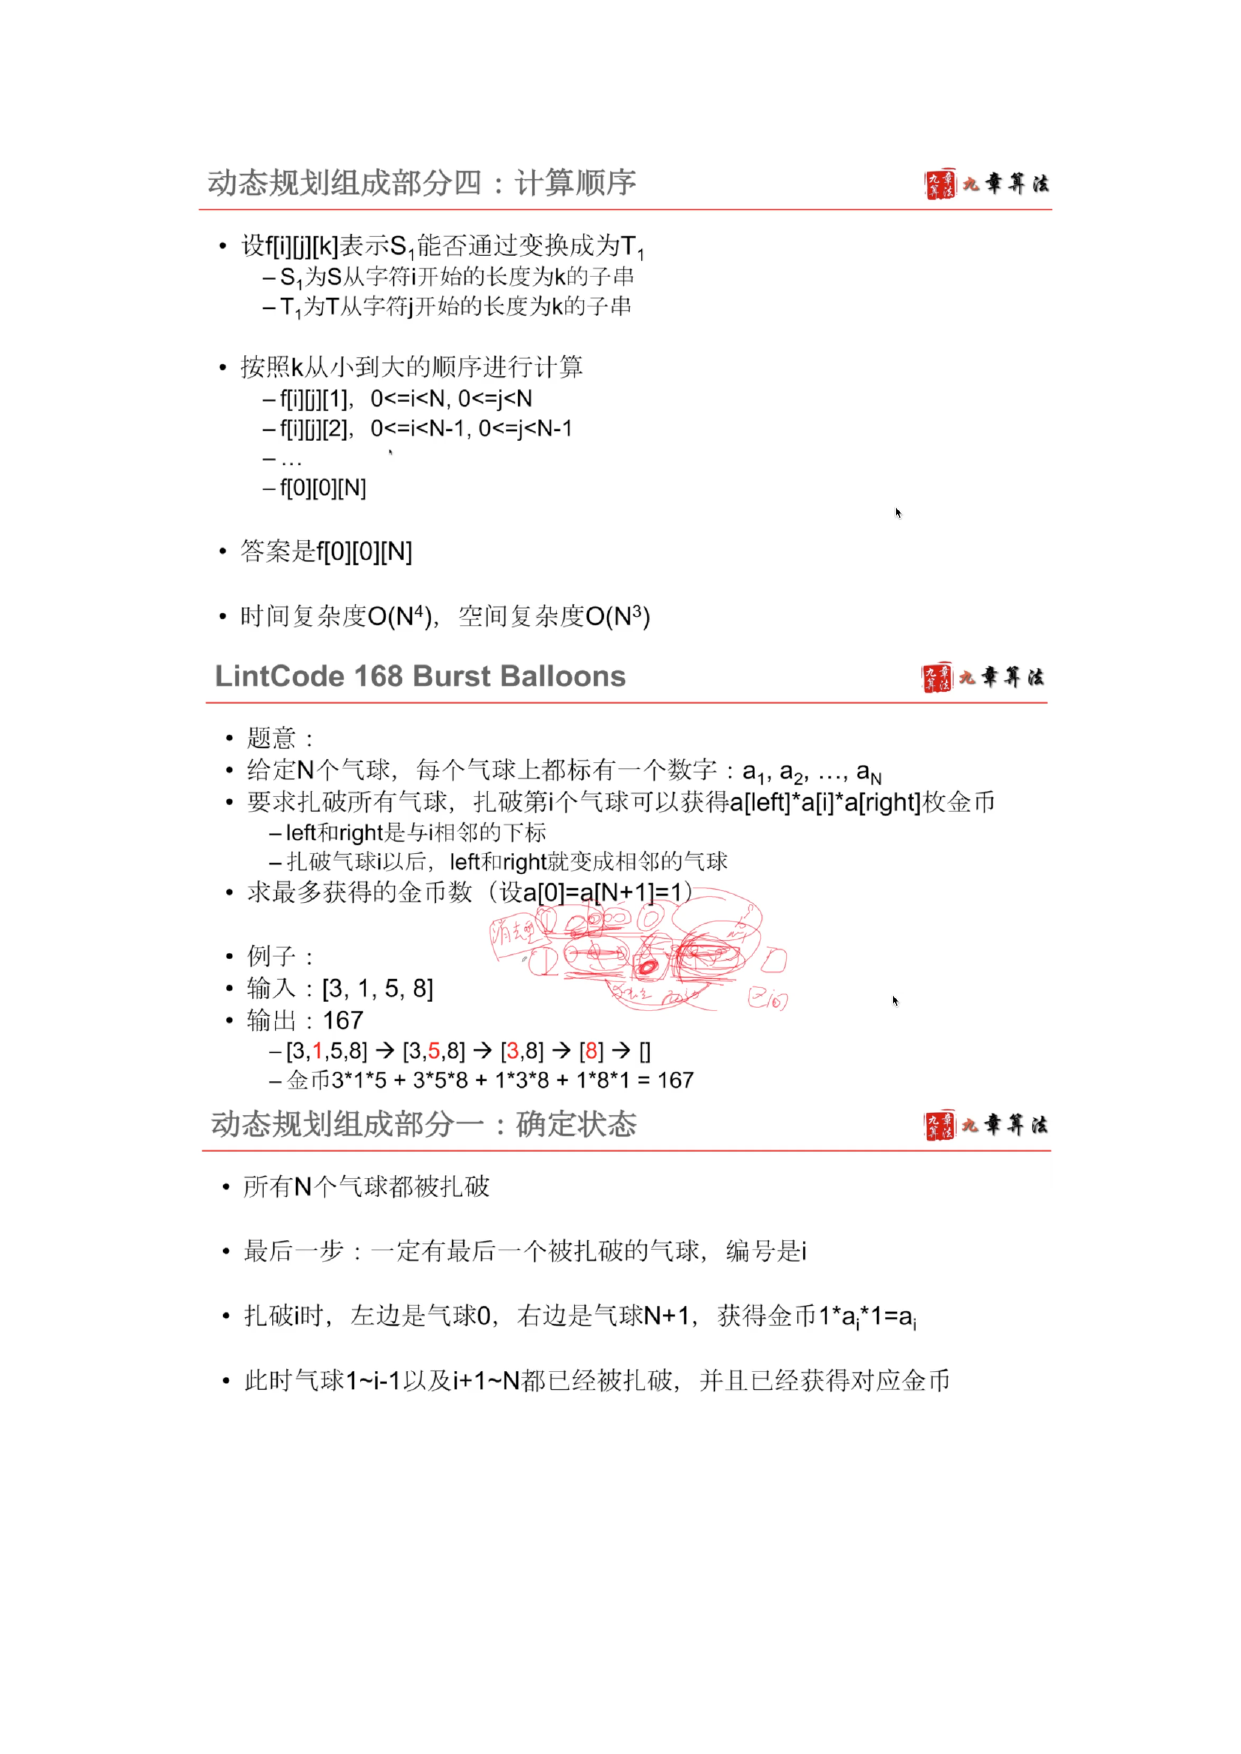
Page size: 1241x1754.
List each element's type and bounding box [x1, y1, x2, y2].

picture [187, 162, 1053, 638]
picture [187, 649, 1053, 1401]
